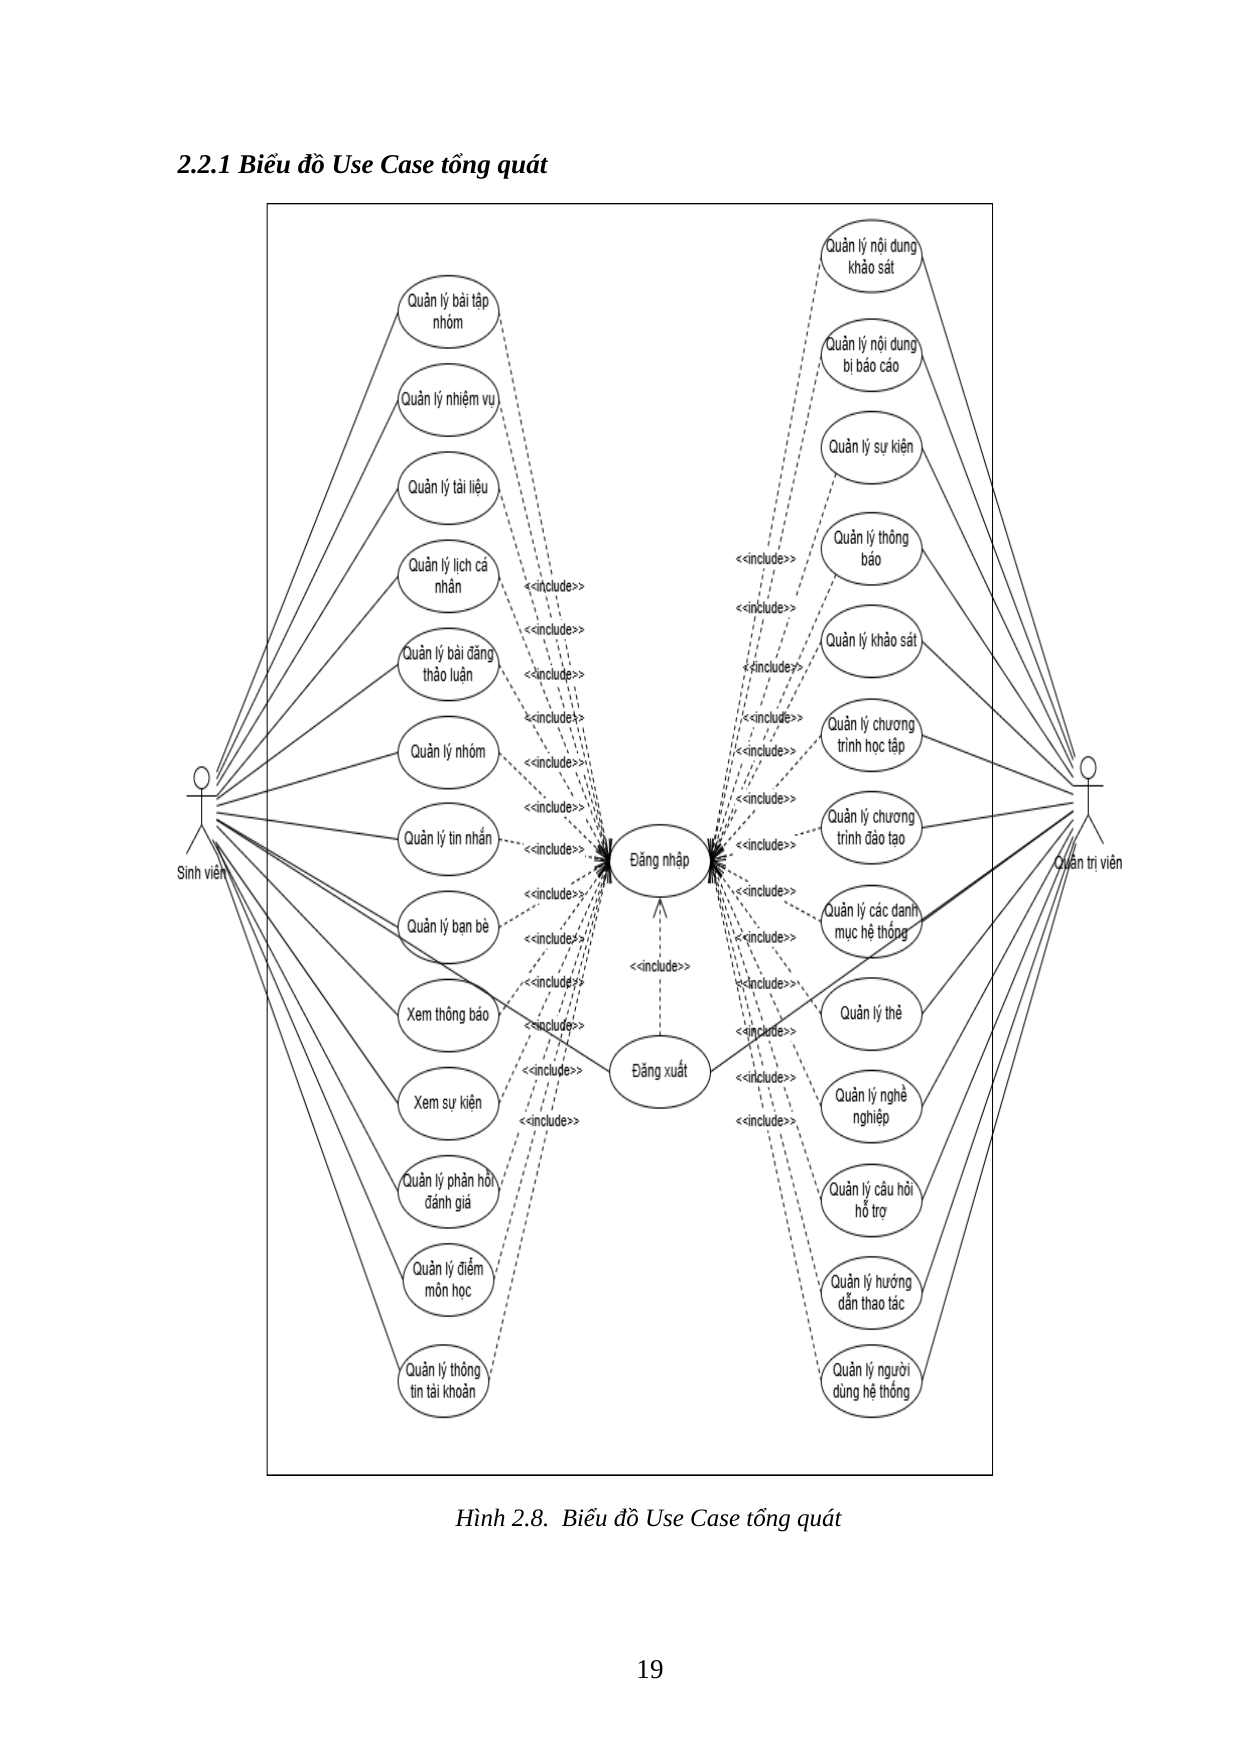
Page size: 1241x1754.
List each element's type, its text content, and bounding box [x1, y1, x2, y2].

subtitle 2.2.1 Biểu đồ Use Case tổng quát [177, 148, 1122, 179]
picture [177, 203, 1123, 1476]
